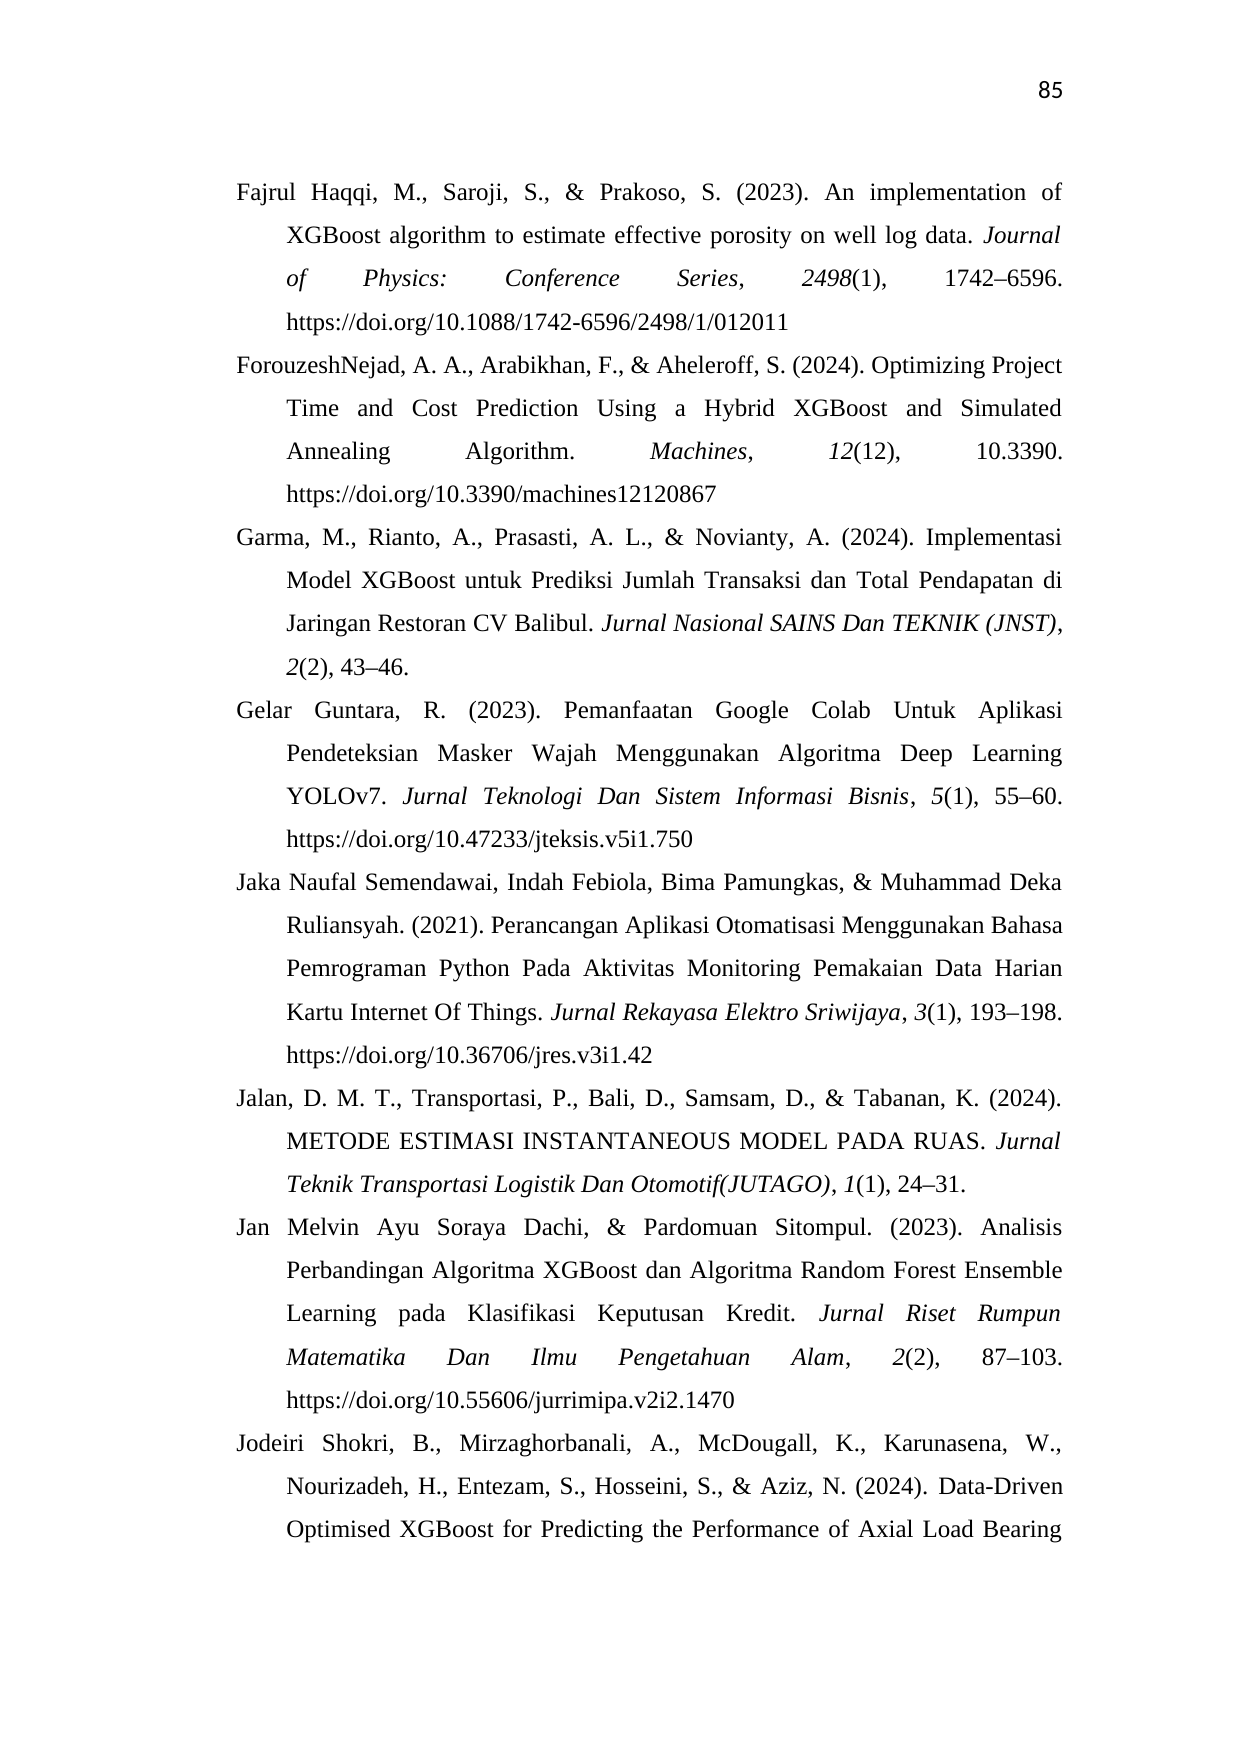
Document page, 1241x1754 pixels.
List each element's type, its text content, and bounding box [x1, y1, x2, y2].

text Garma, M., Rianto, A., Prasasti, A. L., & Novianty, A. (2024). Implementasi Model XGBoost untuk Prediksi Jumlah Transaksi dan Total Pendapatan di Jaringan Restoran CV Balibul. Jurnal Nasional SAINS Dan TEKNIK (JNST), 2(2), 43–46. [236, 522, 1063, 680]
text Jan Melvin Ayu Soraya Dachi, & Pardomuan Sitompul. (2023). Analisis Perbandingan Algoritma XGBoost dan Algoritma Random Forest Ensemble Learning pada Klasifikasi Keputusan Kredit. Jurnal Riset Rumpun Matematika Dan Ilmu Pengetahuan Alam, 2(2), 87–103. https://doi.org/10.55606/jurrimipa.v2i2.1470 [236, 1212, 1063, 1413]
text ForouzeshNejad, A. A., Arabikhan, F., & Aheleroff, S. (2024). Optimizing Project Time and Cost Prediction Using a Hybrid XGBoost and Simulated Annealing Algorithm. Machines, 12(12), 10.3390. https://doi.org/10.3390/machines12120867 [236, 350, 1063, 508]
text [236, 1428, 1063, 1543]
text Gelar Guntara, R. (2023). Pemanfaatan Google Colab Untuk Aplikasi Pendeteksian Masker Wajah Menggunakan Algoritma Deep Learning YOLOv7. Jurnal Teknologi Dan Sistem Informasi Bisnis, 5(1), 55–60. https://doi.org/10.47233/jteksis.v5i1.750 [236, 695, 1063, 853]
text Fajrul Haqqi, M., Saroji, S., & Prakoso, S. (2023). An implementation of XGBoost algorithm to estimate effective porosity on well log data. Journal of Physics: Conference Series, 2498(1), 1742–6596. https://doi.org/10.1088/1742-6596/2498/1/012011 [236, 177, 1063, 335]
text Jaka Naufal Semendawai, Indah Febiola, Bima Pamungkas, & Muhammad Deka Ruliansyah. (2021). Perancangan Aplikasi Otomatisasi Menggunakan Bahasa Pemrograman Python Pada Aktivitas Monitoring Pemakaian Data Harian Kartu Internet Of Things. Jurnal Rekayasa Elektro Sriwijaya, 3(1), 193–198. https://doi.org/10.36706/jres.v3i1.42 [236, 867, 1063, 1068]
text Jalan, D. M. T., Transportasi, P., Bali, D., Samsam, D., & Tabanan, K. (2024). METODE ESTIMASI INSTANTANEOUS MODEL PADA RUAS. Jurnal Teknik Transportasi Logistik Dan Otomotif(JUTAGO), 1(1), 24–31. [236, 1083, 1063, 1198]
